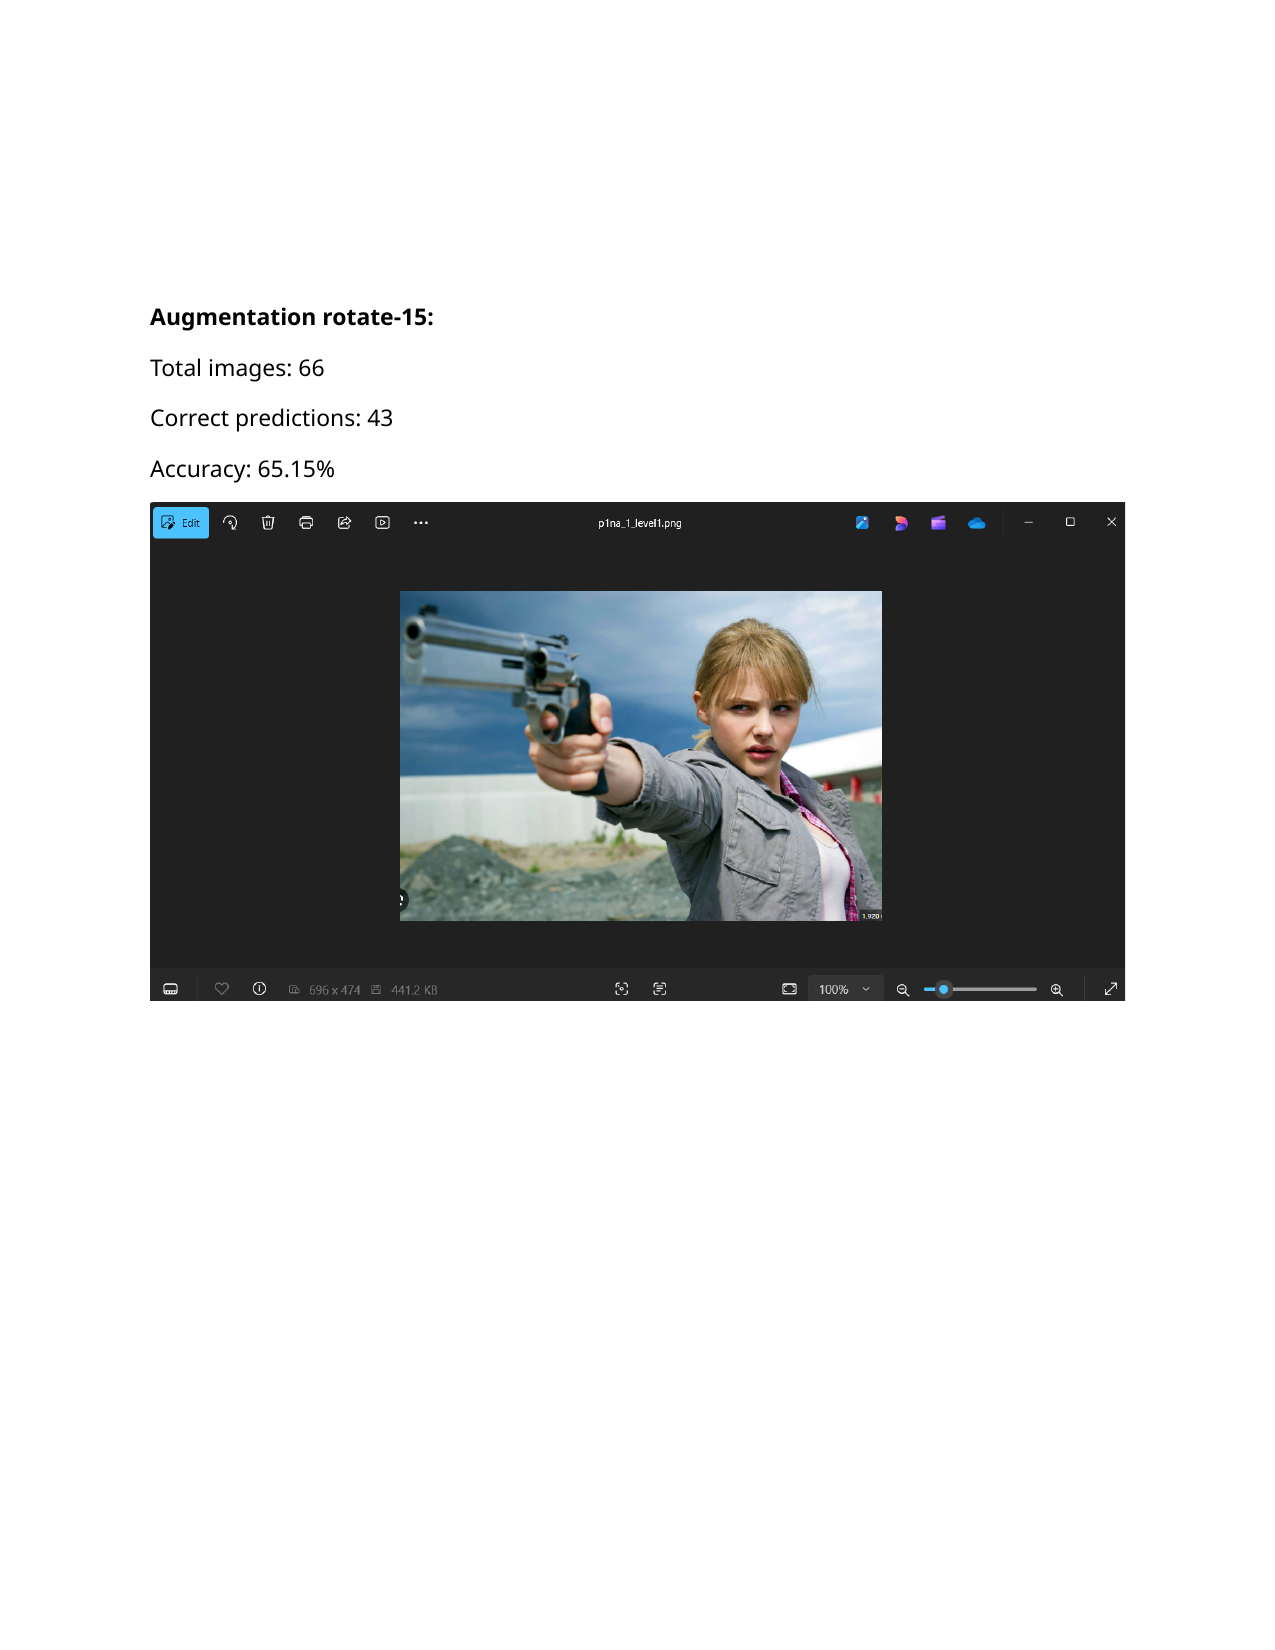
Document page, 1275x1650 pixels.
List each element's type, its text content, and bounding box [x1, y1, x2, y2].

text Correct predictions: 43 [150, 402, 1125, 433]
text Augmentation rotate-15: [150, 301, 1125, 332]
picture [150, 502, 1125, 1001]
text Total images: 66 [150, 352, 1125, 383]
text Accuracy: 65.15% [150, 452, 1125, 484]
